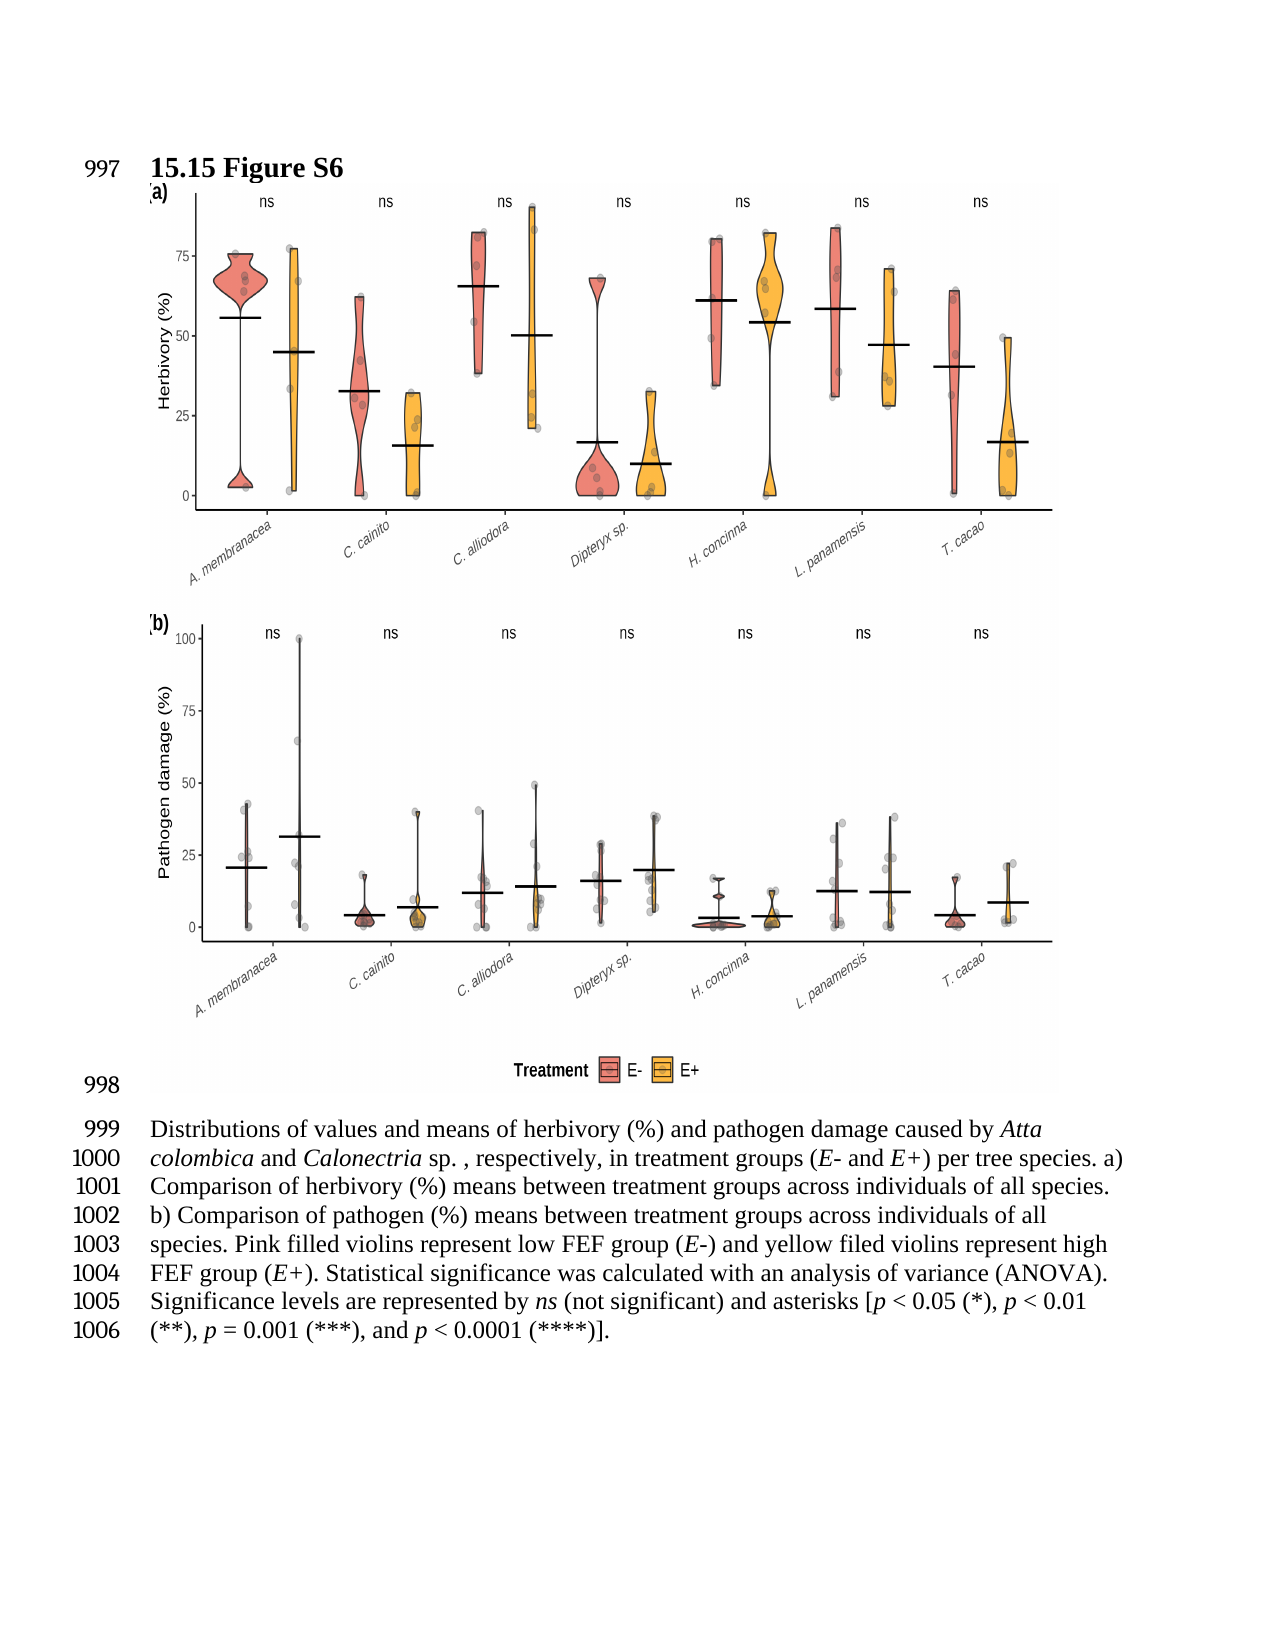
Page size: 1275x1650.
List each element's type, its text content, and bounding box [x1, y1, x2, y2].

picture [150, 183, 1060, 1093]
subtitle 15.15 Figure S6 [150, 150, 1125, 183]
text Distributions of values and means of herbivory (%) and pathogen damage caused by Atta colombica and Calonectria sp. , respectively, in treatment groups (E- and E+) per tree species. a) Comparison of herbivory (%) means between treatment groups across individuals of all species. b) Comparison of pathogen (%) means between treatment groups across individuals of all species. Pink filled violins represent low FEF group (E-) and yellow filed violins represent high FEF group (E+). Statistical significance was calculated with an analysis of variance (ANOVA). Significance levels are represented by ns (not significant) and asterisks [p < 0.05 (*), p < 0.01 (**), p = 0.001 (***), and p < 0.0001 (****)]. [150, 1114, 1125, 1344]
